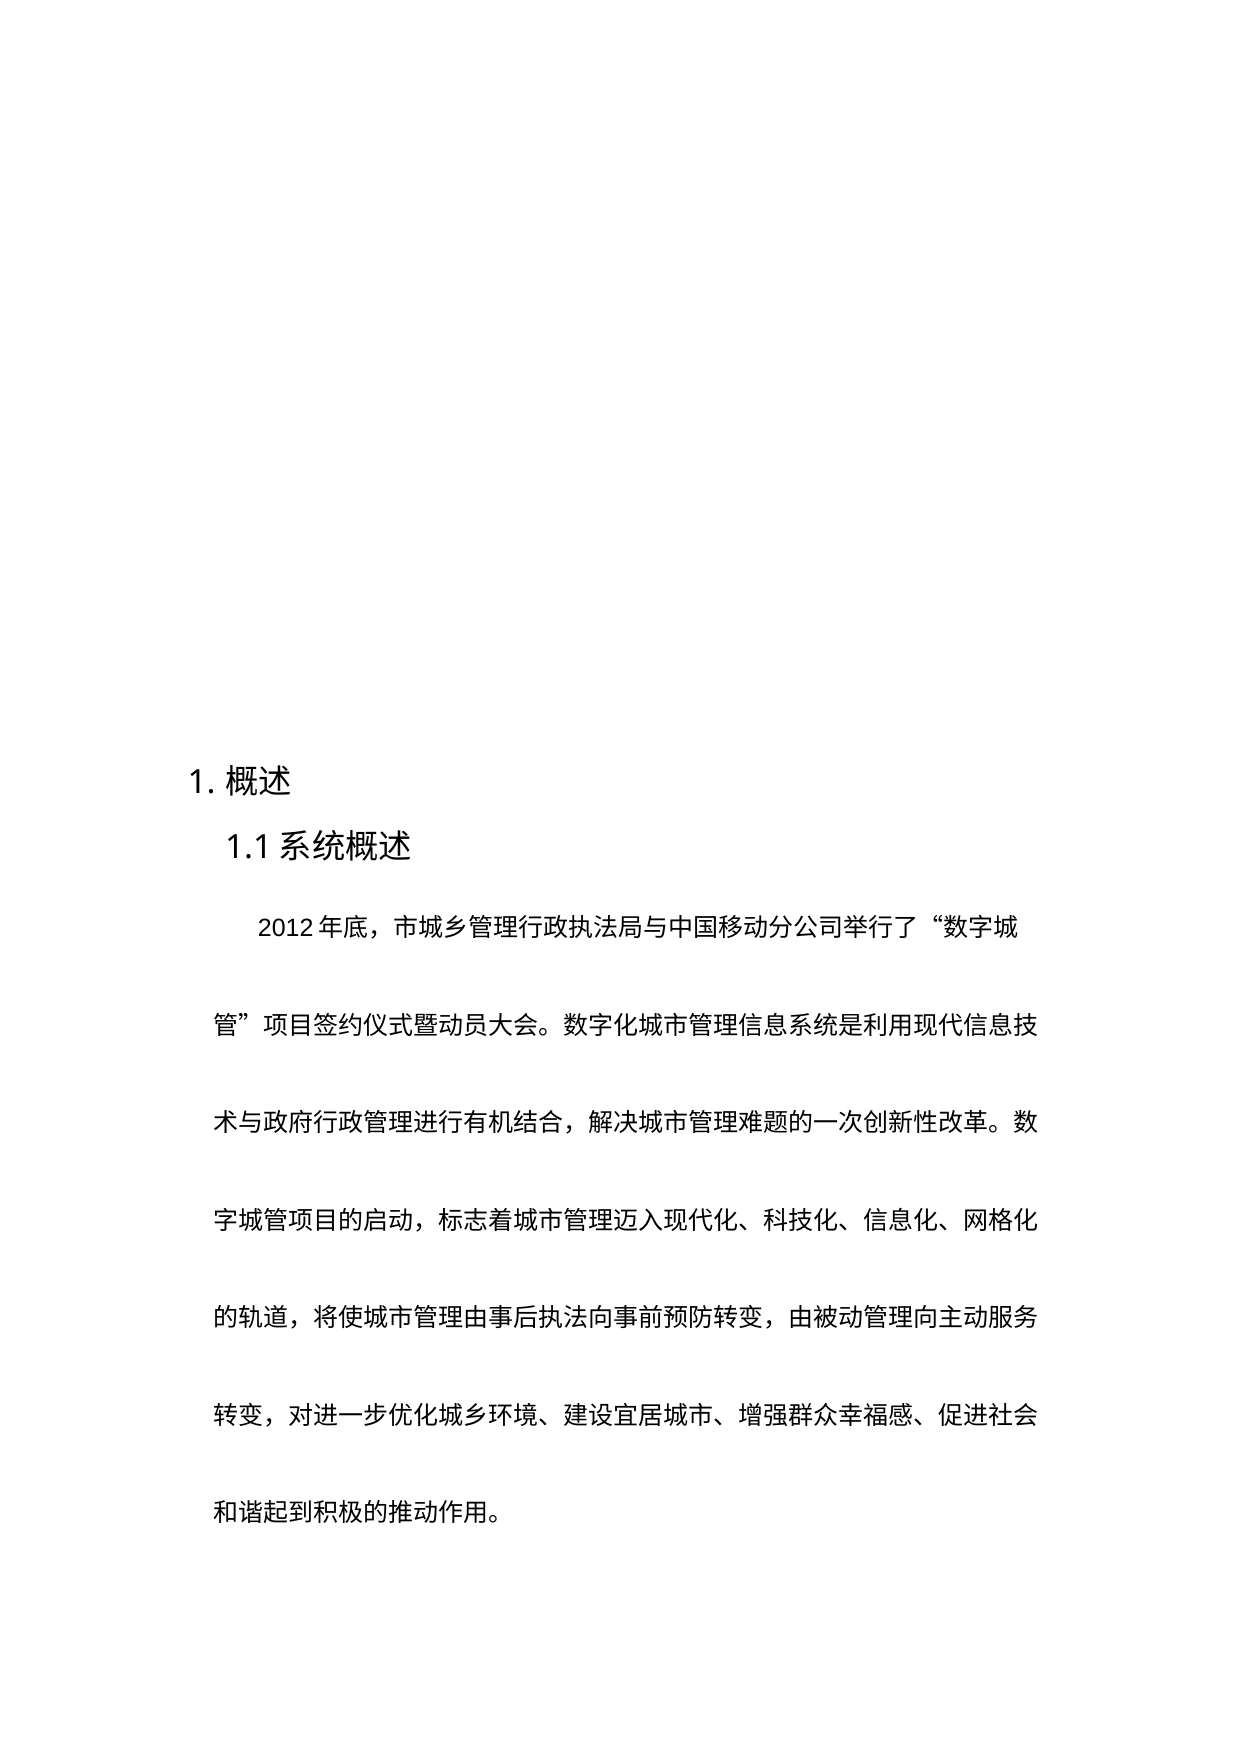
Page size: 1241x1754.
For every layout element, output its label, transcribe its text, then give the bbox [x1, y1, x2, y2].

list 1.1系统概述 [225, 812, 1053, 877]
list 概述 [187, 747, 1053, 812]
text 2012年底，市城乡管理行政执法局与中国移动分公司举行了“数字城管”项目签约仪式暨动员大会。数字化城市管理信息系统是利用现代信息技术与政府行政管理进行有机结合，解决城市管理难题的一次创新性改革。数字城管项目的启动，标志着城市管理迈入现代化、科技化、信息化、网格化的轨道，将使城市管理由事后执法向事前预防转变，由被动管理向主动服务转变，对进一步优化城乡环境、建设宜居城市、增强群众幸福感、促进社会和谐起到积极的推动作用。 [213, 893, 1053, 1543]
